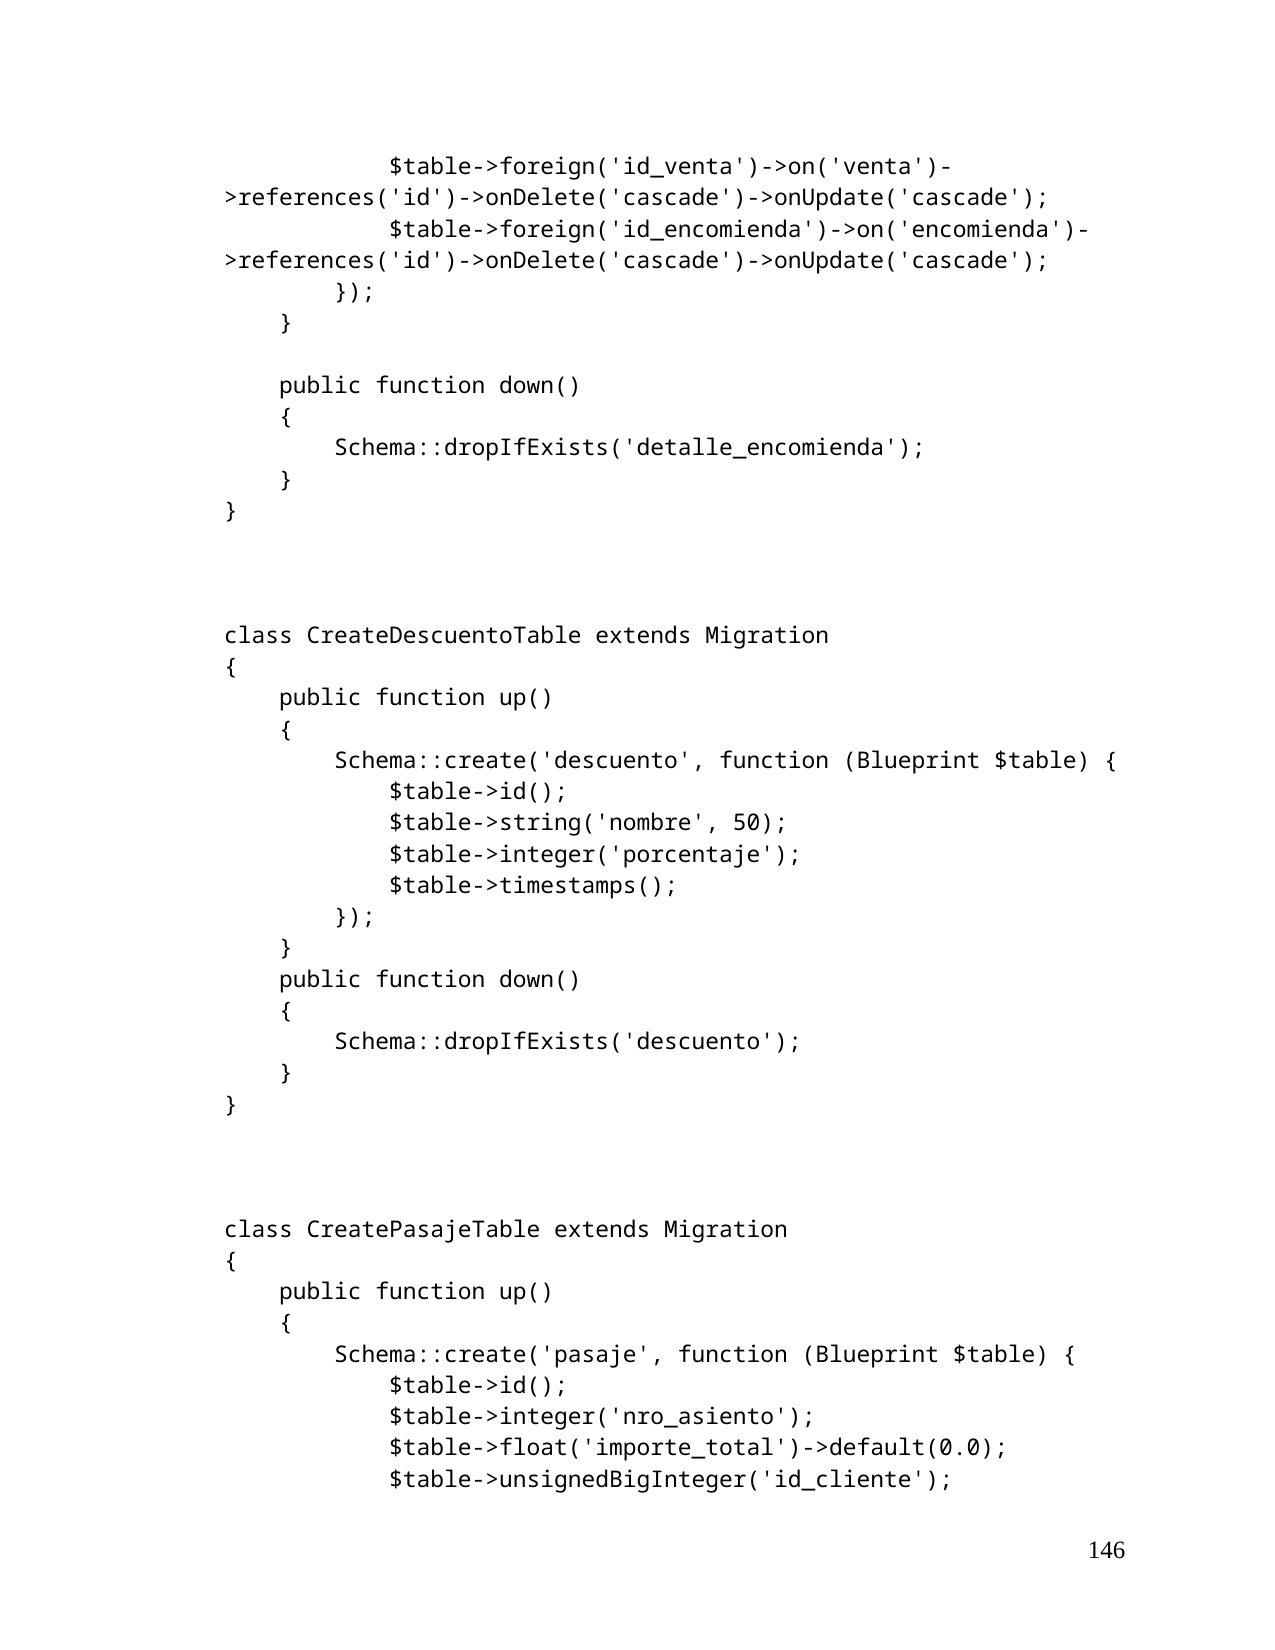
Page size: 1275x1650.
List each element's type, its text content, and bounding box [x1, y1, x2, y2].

text Schema::create('descuento', function (Blueprint $table) { [224, 744, 1125, 775]
text { [224, 1306, 1125, 1337]
text } [224, 494, 1125, 525]
text $table->id(); [224, 1369, 1125, 1400]
text } [224, 1056, 1125, 1087]
text class CreateDescuentoTable extends Migration [224, 619, 1125, 650]
text public function up() [224, 1275, 1125, 1306]
text class CreatePasajeTable extends Migration [224, 1212, 1125, 1244]
text public function up() [224, 681, 1125, 712]
text $table->integer('porcentaje'); [224, 837, 1125, 869]
text $table->unsignedBigInteger('id_cliente'); [224, 1462, 1125, 1494]
text } [224, 931, 1125, 962]
text $table->string('nombre', 50); [224, 806, 1125, 837]
text public function down() [224, 962, 1125, 994]
text }); [224, 900, 1125, 931]
text Schema::dropIfExists('detalle_encomienda'); [224, 431, 1125, 462]
text { [224, 994, 1125, 1025]
text public function down() [224, 369, 1125, 400]
text }); [224, 275, 1125, 306]
text $table->id(); [224, 775, 1125, 806]
text $table->foreign('id_venta')->on('venta')->references('id')->onDelete('cascade')->onUpdate('cascade'); [224, 150, 1125, 212]
text Schema::dropIfExists('descuento'); [224, 1025, 1125, 1056]
text $table->float('importe_total')->default(0.0); [224, 1431, 1125, 1462]
text $table->timestamps(); [224, 869, 1125, 900]
text { [224, 712, 1125, 744]
text { [224, 650, 1125, 681]
text } [224, 1087, 1125, 1119]
text $table->foreign('id_encomienda')->on('encomienda')->references('id')->onDelete('cascade')->onUpdate('cascade'); [224, 212, 1125, 275]
text } [224, 306, 1125, 337]
text { [224, 1244, 1125, 1275]
text $table->integer('nro_asiento'); [224, 1400, 1125, 1431]
text { [224, 400, 1125, 431]
text } [224, 462, 1125, 494]
text Schema::create('pasaje', function (Blueprint $table) { [224, 1337, 1125, 1369]
